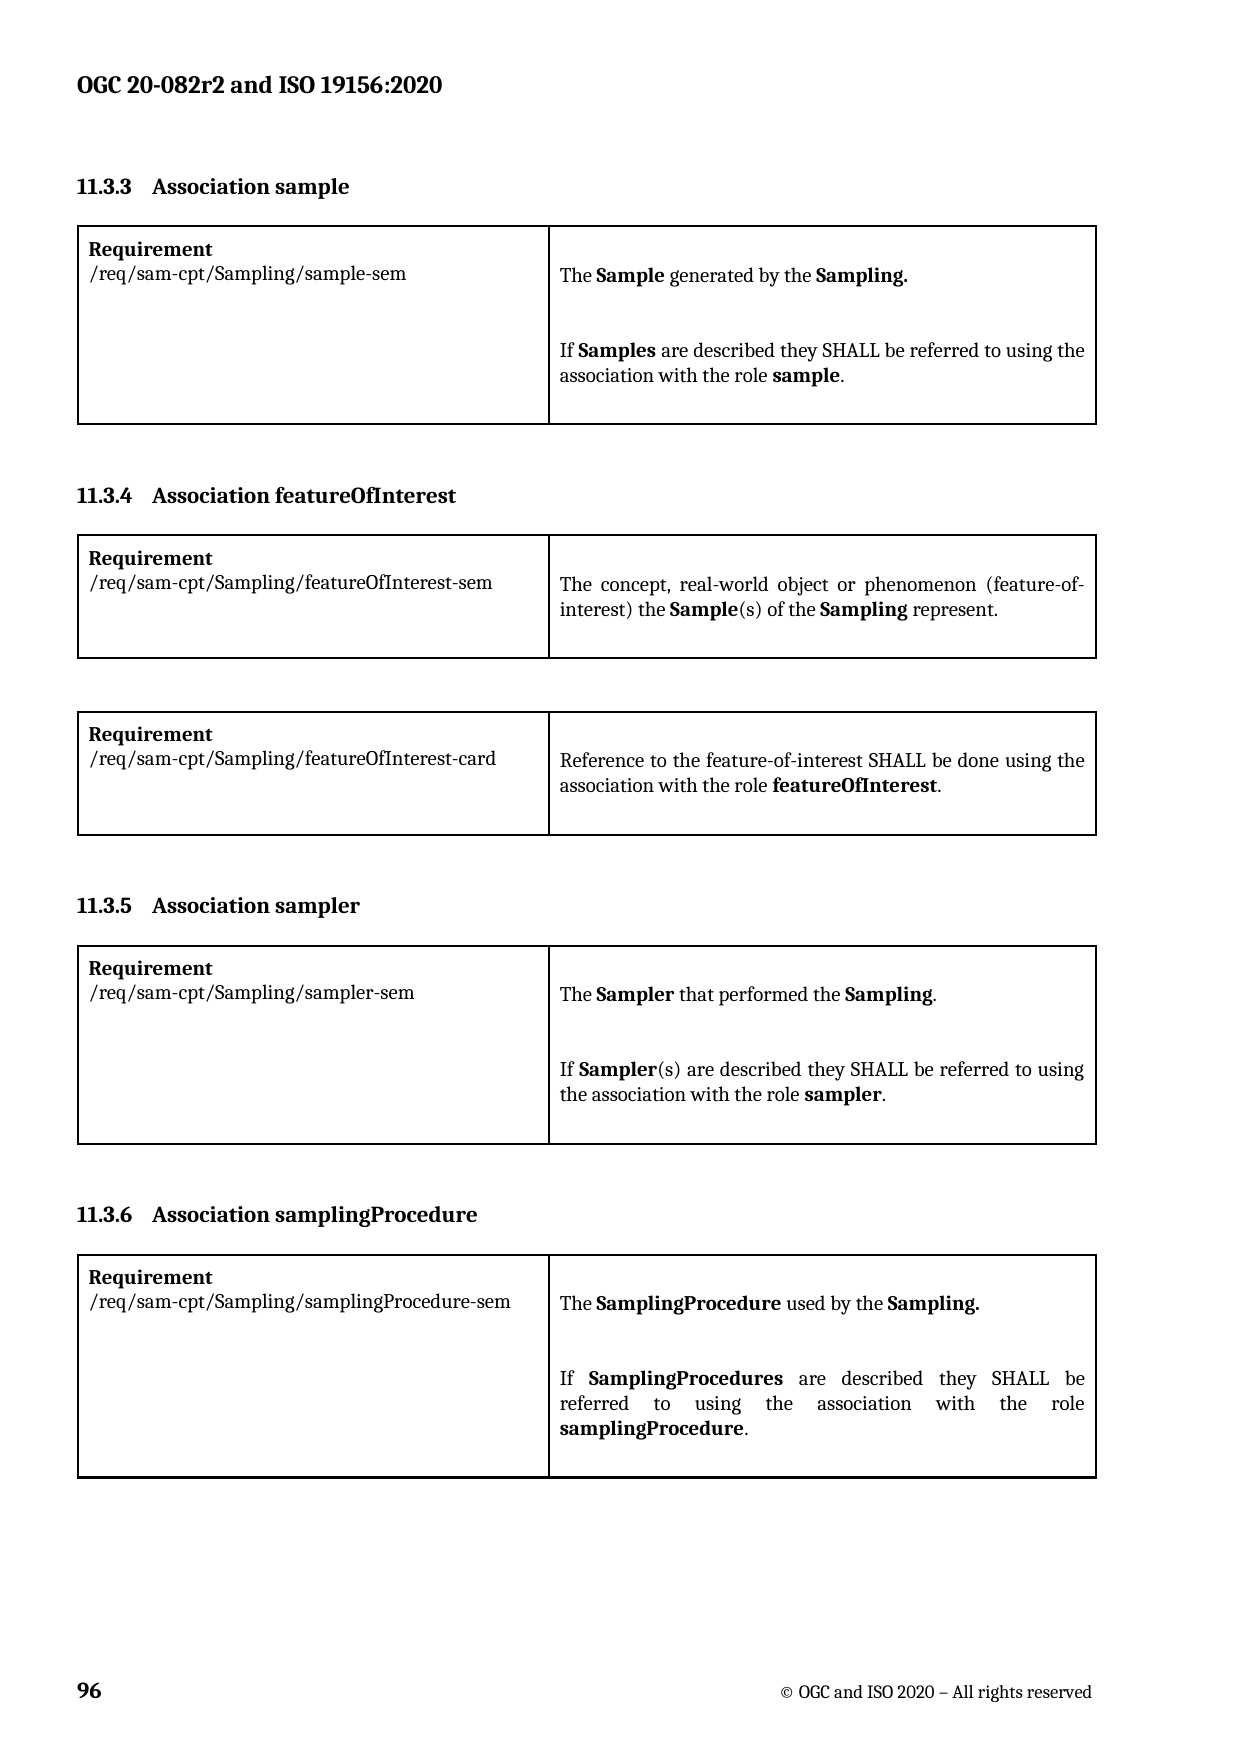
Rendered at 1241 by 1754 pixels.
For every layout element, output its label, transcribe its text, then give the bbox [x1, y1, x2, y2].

subtitle Association samplingProcedure [77, 1202, 1092, 1228]
subtitle Association featureOfInterest [77, 483, 1092, 509]
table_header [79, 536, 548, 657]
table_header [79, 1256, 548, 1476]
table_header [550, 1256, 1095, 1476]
subtitle Association sample [77, 174, 1092, 200]
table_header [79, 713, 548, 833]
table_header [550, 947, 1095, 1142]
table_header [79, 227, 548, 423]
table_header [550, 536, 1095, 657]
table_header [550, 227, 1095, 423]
subtitle Association sampler [77, 893, 1092, 919]
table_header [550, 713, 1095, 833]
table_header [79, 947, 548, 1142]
